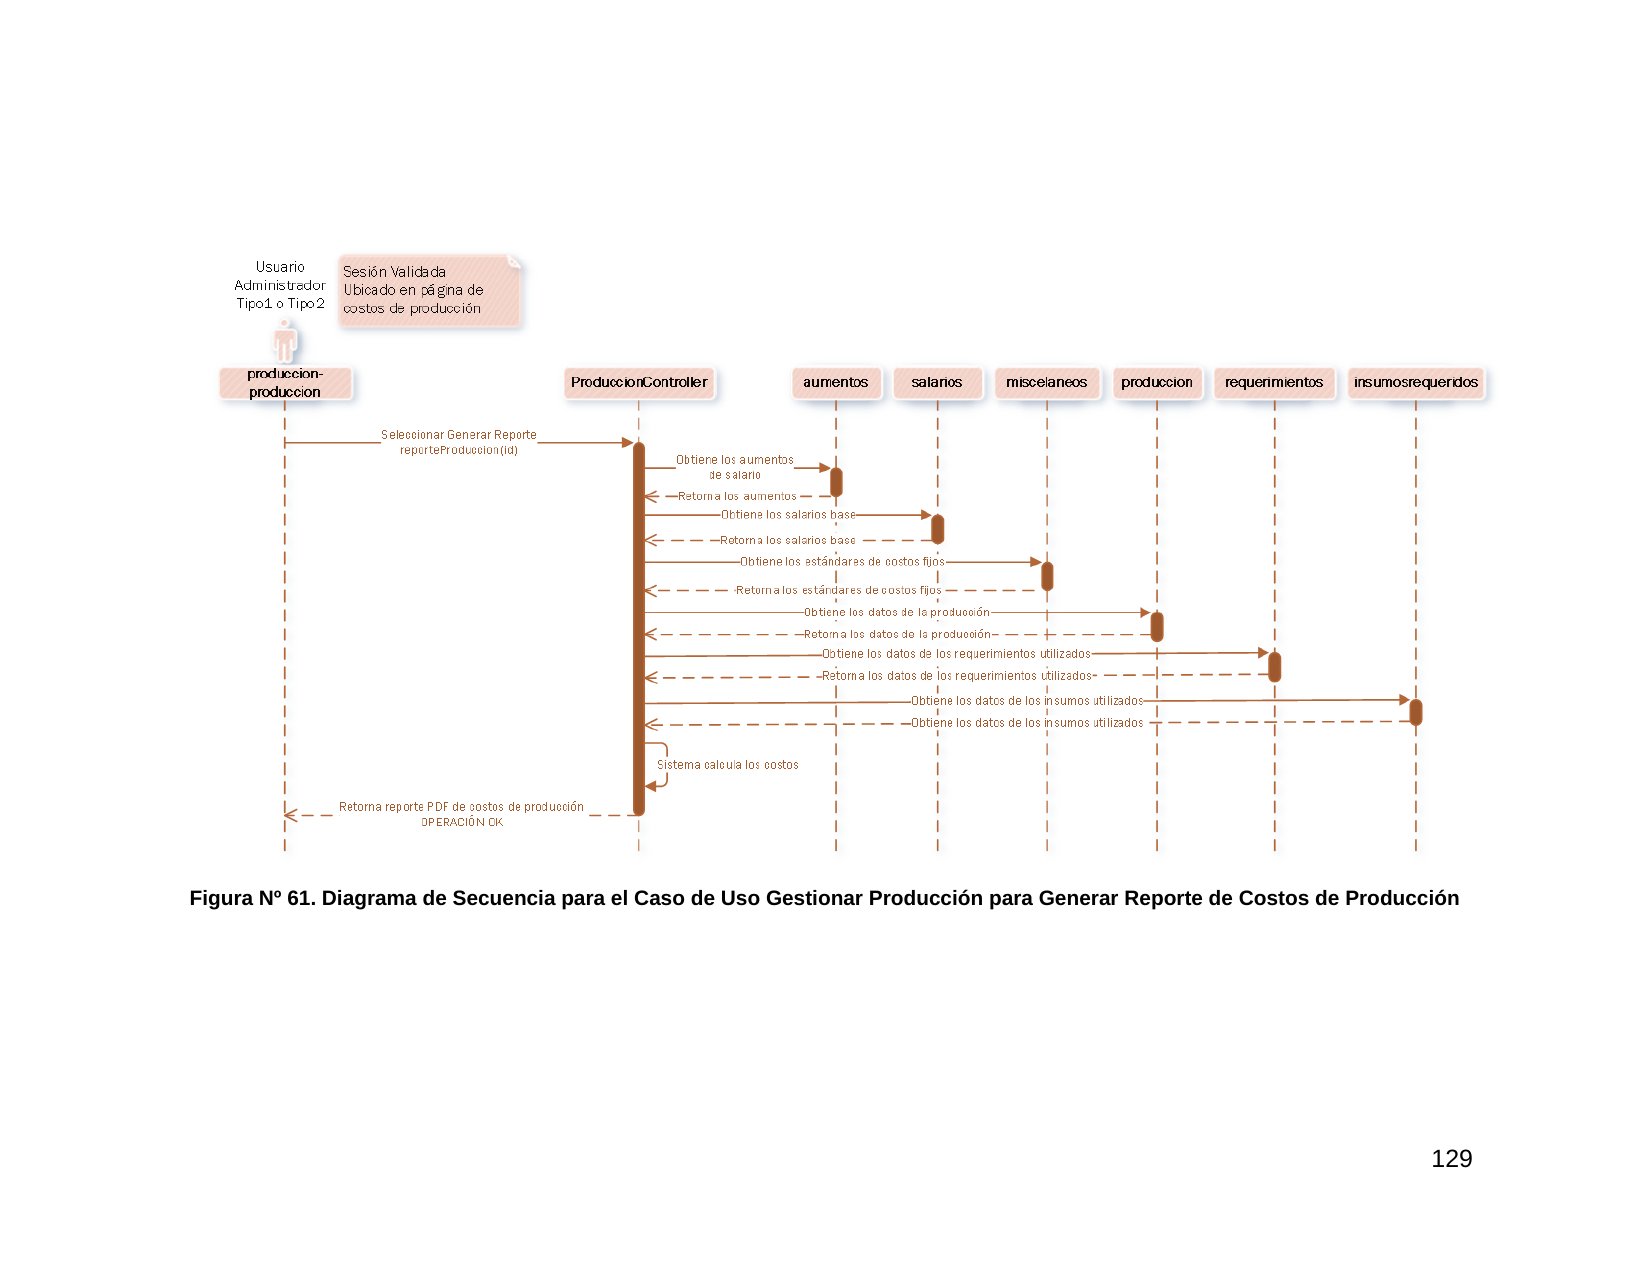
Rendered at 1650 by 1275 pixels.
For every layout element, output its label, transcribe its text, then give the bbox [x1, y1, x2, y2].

picture [206, 236, 1503, 871]
text Figura Nº 61. Diagrama de Secuencia para el Caso de Uso Gestionar Producción para Generar Reporte de Costos de Producción [177, 885, 1473, 909]
